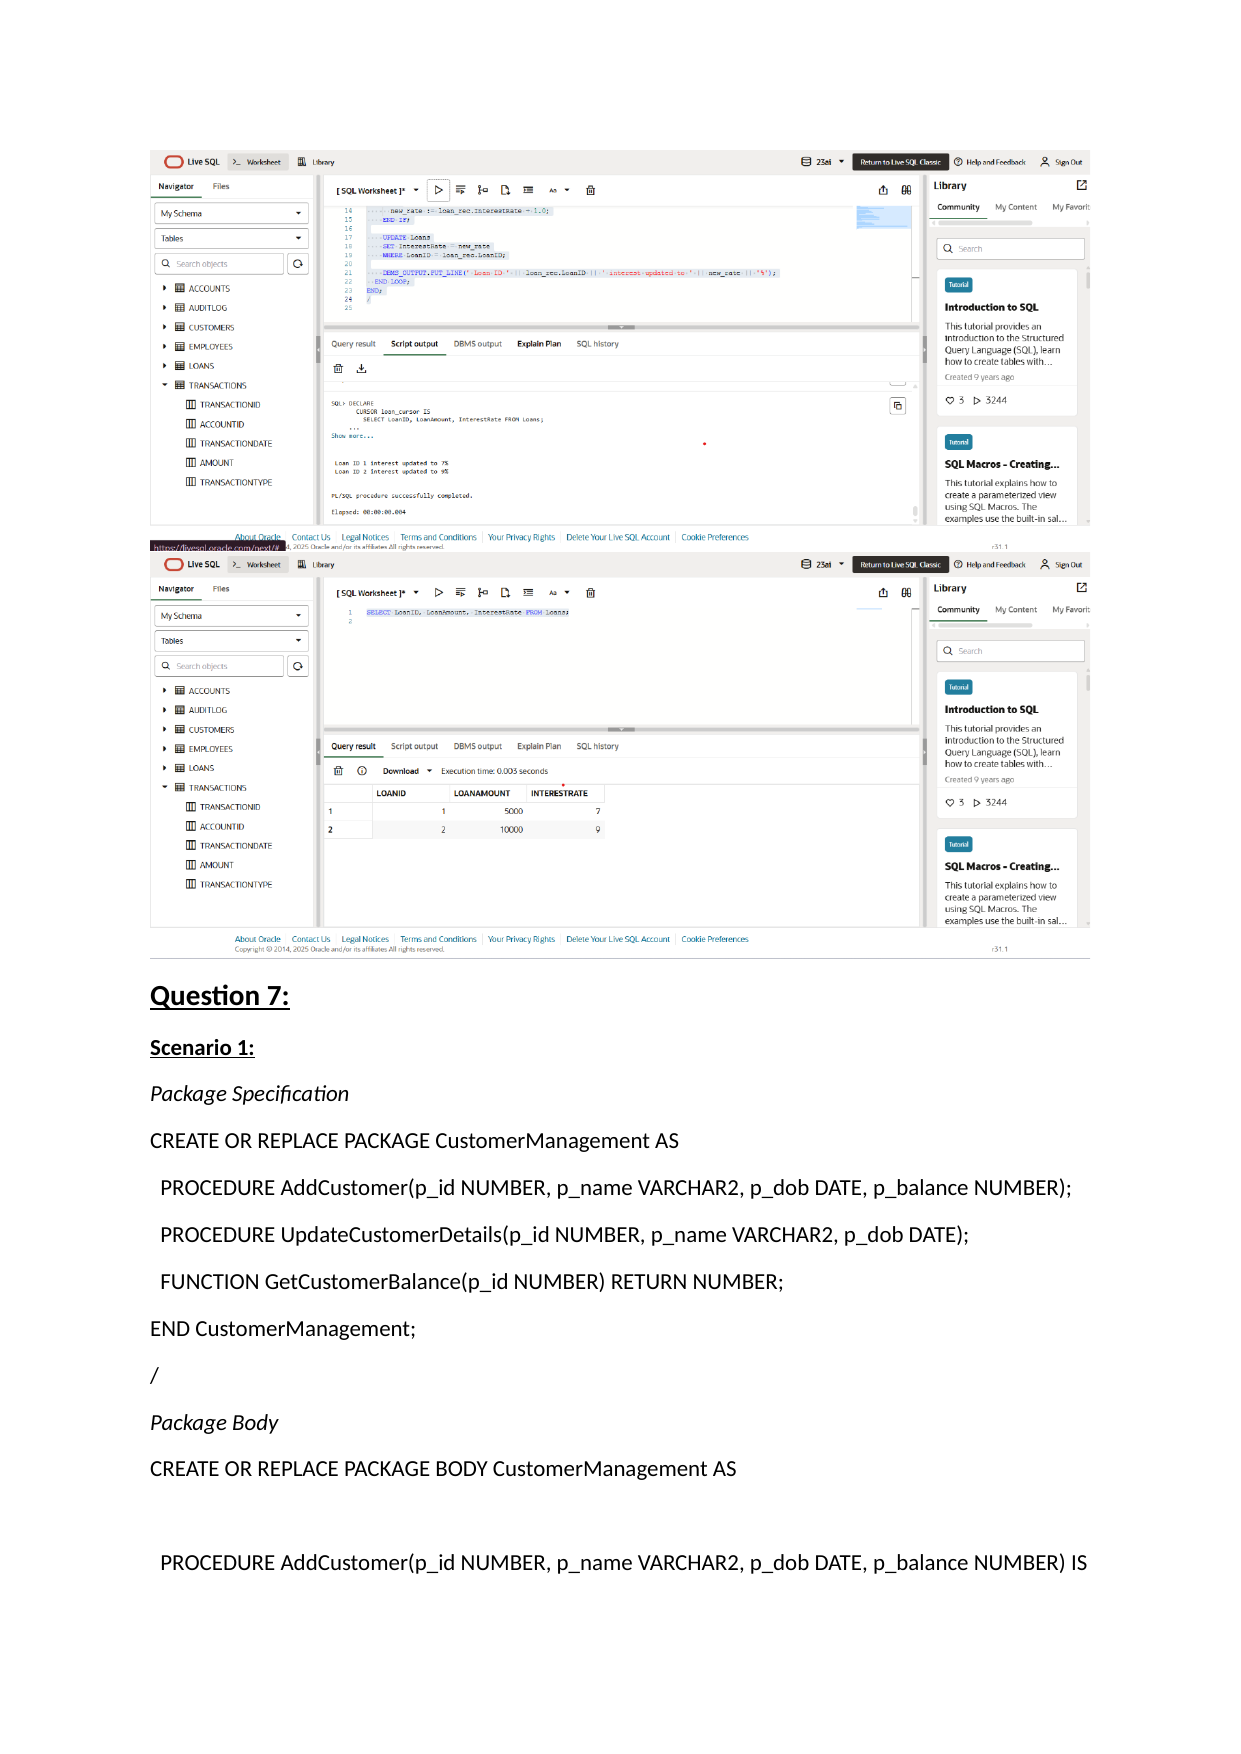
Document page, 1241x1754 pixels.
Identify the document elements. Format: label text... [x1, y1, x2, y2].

text Package Specification [150, 1079, 1090, 1107]
text Package Body [150, 1408, 1090, 1436]
text CREATE OR REPLACE PACKAGE BODY CustomerManagement AS [150, 1454, 1090, 1482]
text Scenario 1: [150, 1033, 1090, 1061]
text PROCEDURE UpdateCustomerDetails(p_id NUMBER, p_name VARCHAR2, p_dob DATE); [150, 1220, 1090, 1248]
text PROCEDURE AddCustomer(p_id NUMBER, p_name VARCHAR2, p_dob DATE, p_balance NUMBER); [150, 1173, 1090, 1201]
text END CustomerManagement; [150, 1314, 1090, 1342]
picture [150, 552, 1091, 959]
picture [150, 150, 1091, 551]
text CREATE OR REPLACE PACKAGE CustomerManagement AS [150, 1126, 1090, 1154]
text / [150, 1361, 1090, 1389]
text FUNCTION GetCustomerBalance(p_id NUMBER) RETURN NUMBER; [150, 1267, 1090, 1295]
text PROCEDURE AddCustomer(p_id NUMBER, p_name VARCHAR2, p_dob DATE, p_balance NUMBER) IS [150, 1548, 1090, 1576]
text Question 7: [150, 977, 1090, 1013]
